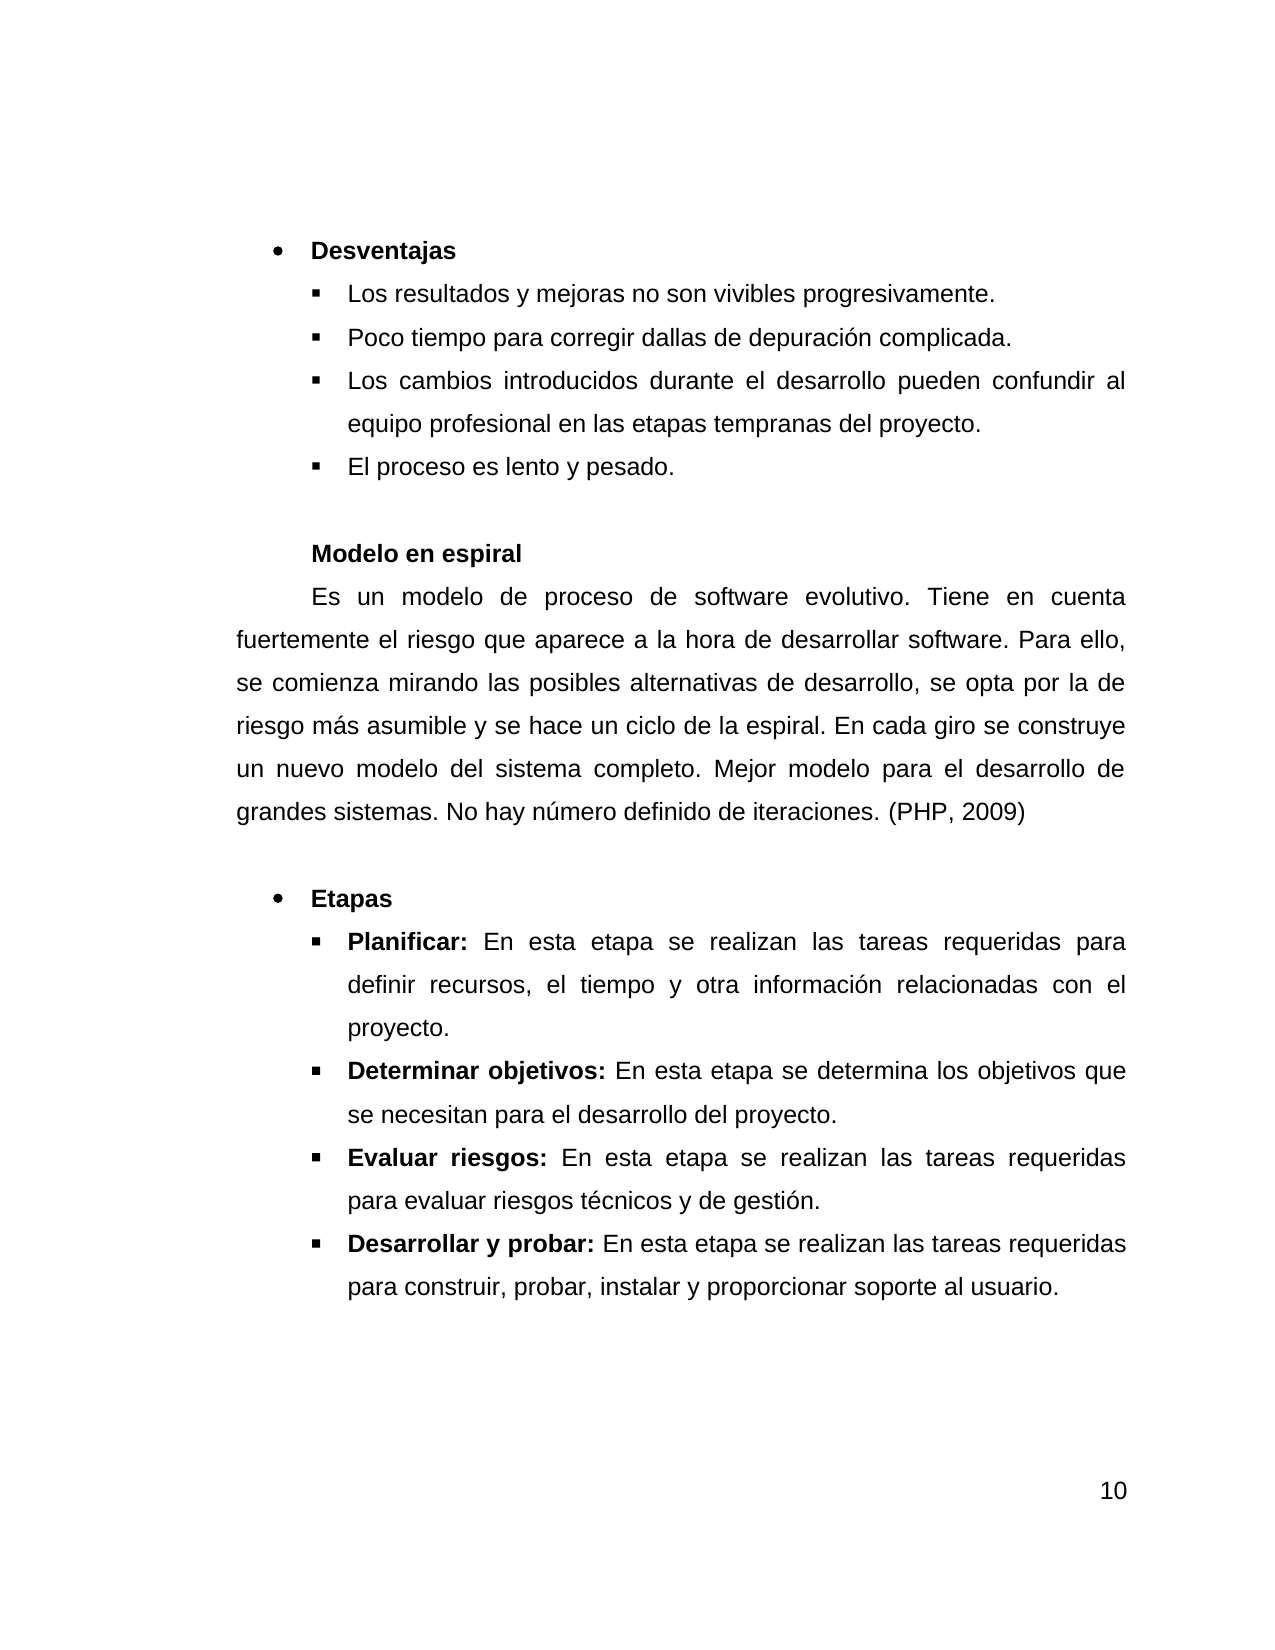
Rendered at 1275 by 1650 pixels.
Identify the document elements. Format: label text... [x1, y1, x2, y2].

text Es un modelo de proceso de software evolutivo. Tiene en cuenta fuertemente el riesgo que aparece a la hora de desarrollar software. Para ello, se comienza mirando las posibles alternativas de desarrollo, se opta por la de riesgo más asumible y se hace un ciclo de la espiral. En cada giro se construye un nuevo modelo del sistema completo. Mejor modelo para el desarrollo de grandes sistemas. No hay número definido de iteraciones. [236, 582, 1127, 826]
text Planificar: En esta etapa se realizan las tareas requeridas para definir recursos, el tiempo y otra información relacionadas con el proyecto. [310, 927, 1127, 1042]
text Poco tiempo para corregir dallas de depuración complicada. [310, 323, 1127, 352]
text Desarrollar y probar: En esta etapa se realizan las tareas requeridas para construir, probar, instalar y proporcionar soporte al usuario. [310, 1229, 1127, 1301]
text El proceso es lento y pesado. [310, 452, 1127, 481]
text Determinar objetivos: En esta etapa se determina los objetivos que se necesitan para el desarrollo del proyecto. [310, 1056, 1127, 1128]
text Los resultados y mejoras no son vivibles progresivamente. [310, 279, 1127, 308]
text Desventajas [273, 236, 1127, 265]
text Evaluar riesgos: En esta etapa se realizan las tareas requeridas para evaluar riesgos técnicos y de gestión. [310, 1143, 1127, 1215]
text Etapas [273, 884, 1127, 912]
text Modelo en espiral [236, 539, 1127, 567]
text Los cambios introducidos durante el desarrollo pueden confundir al equipo profesional en las etapas tempranas del proyecto. [310, 366, 1127, 438]
